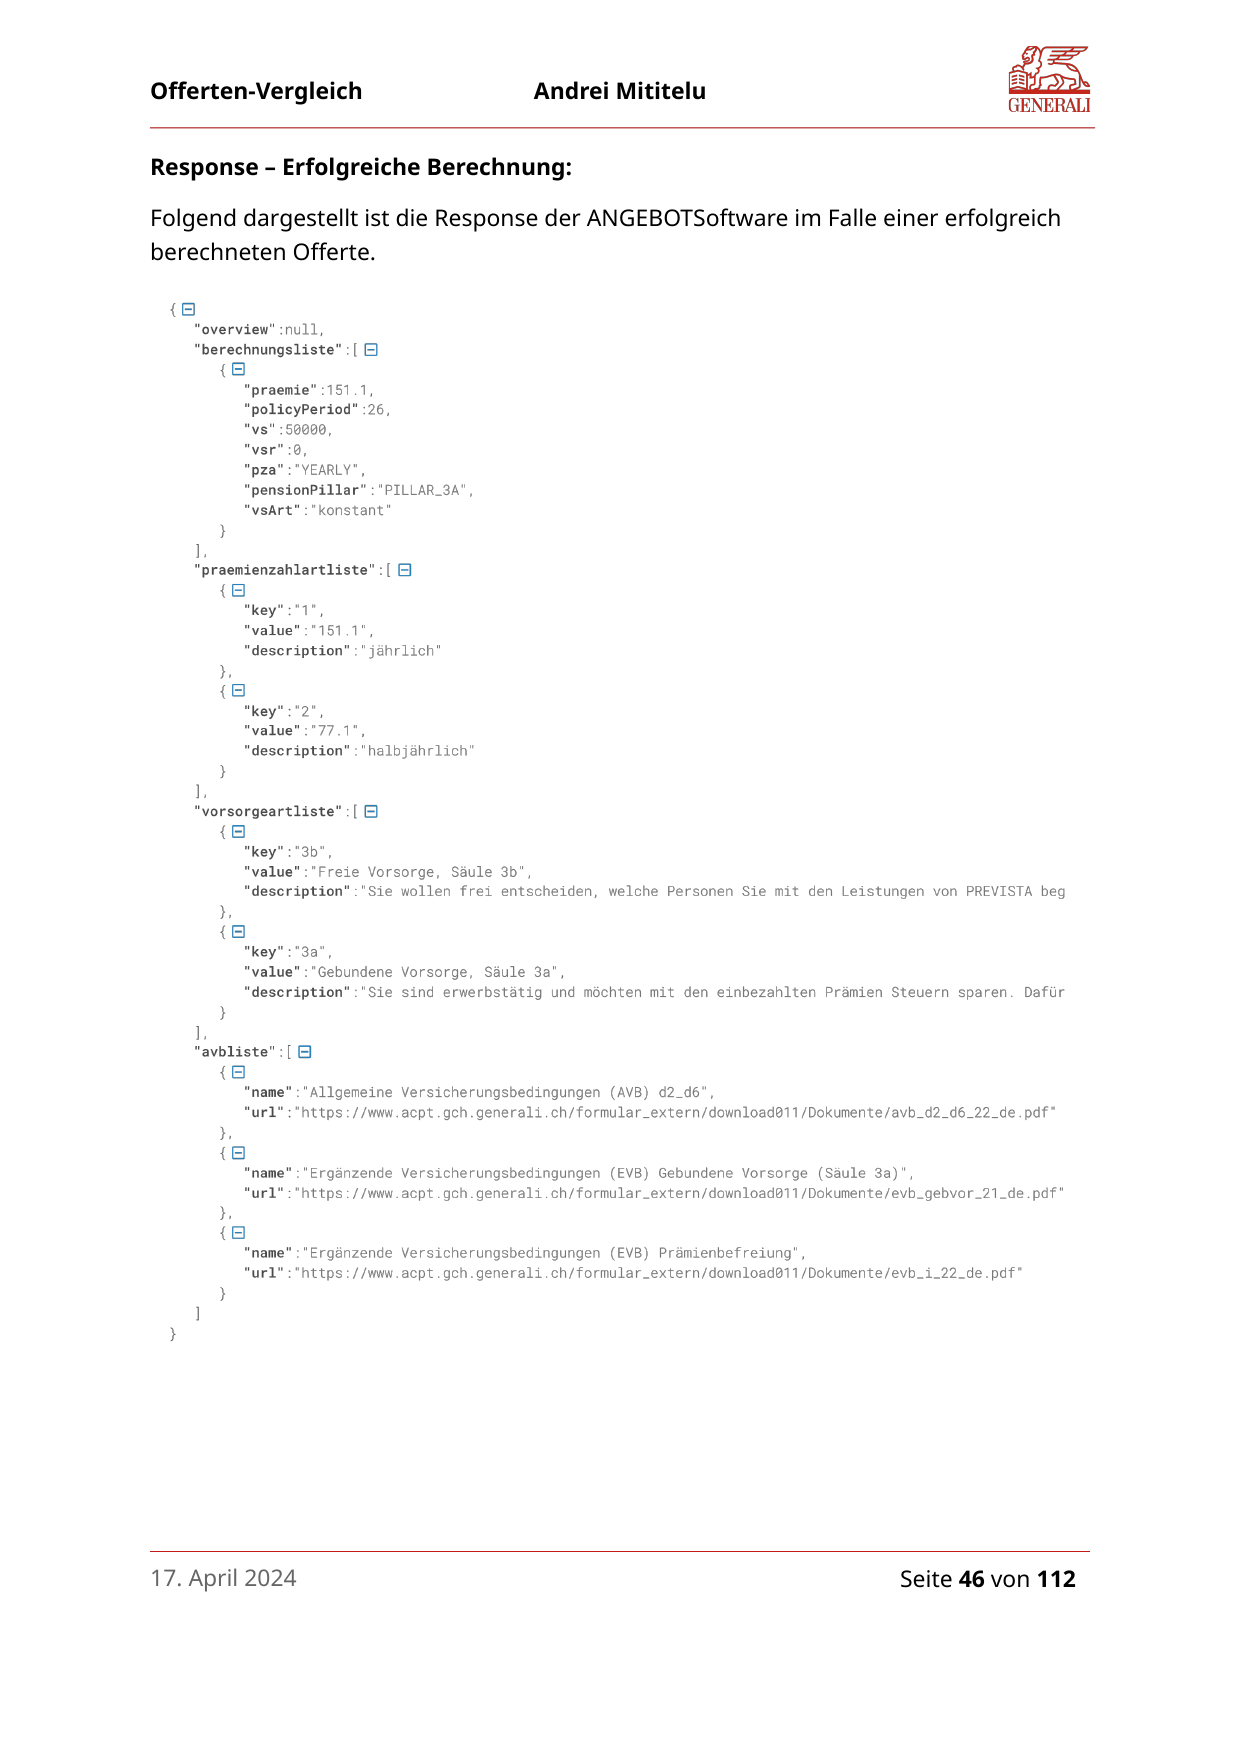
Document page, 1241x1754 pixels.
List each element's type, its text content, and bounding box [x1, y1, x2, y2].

picture [150, 286, 1091, 1353]
picture [1008, 46, 1091, 112]
text Response – Erfolgreiche Berechnung: [150, 151, 1090, 183]
text Folgend dargestellt ist die Response der ANGEBOTSoftware im Falle einer erfolgreich berechneten Offerte. [150, 202, 1090, 267]
